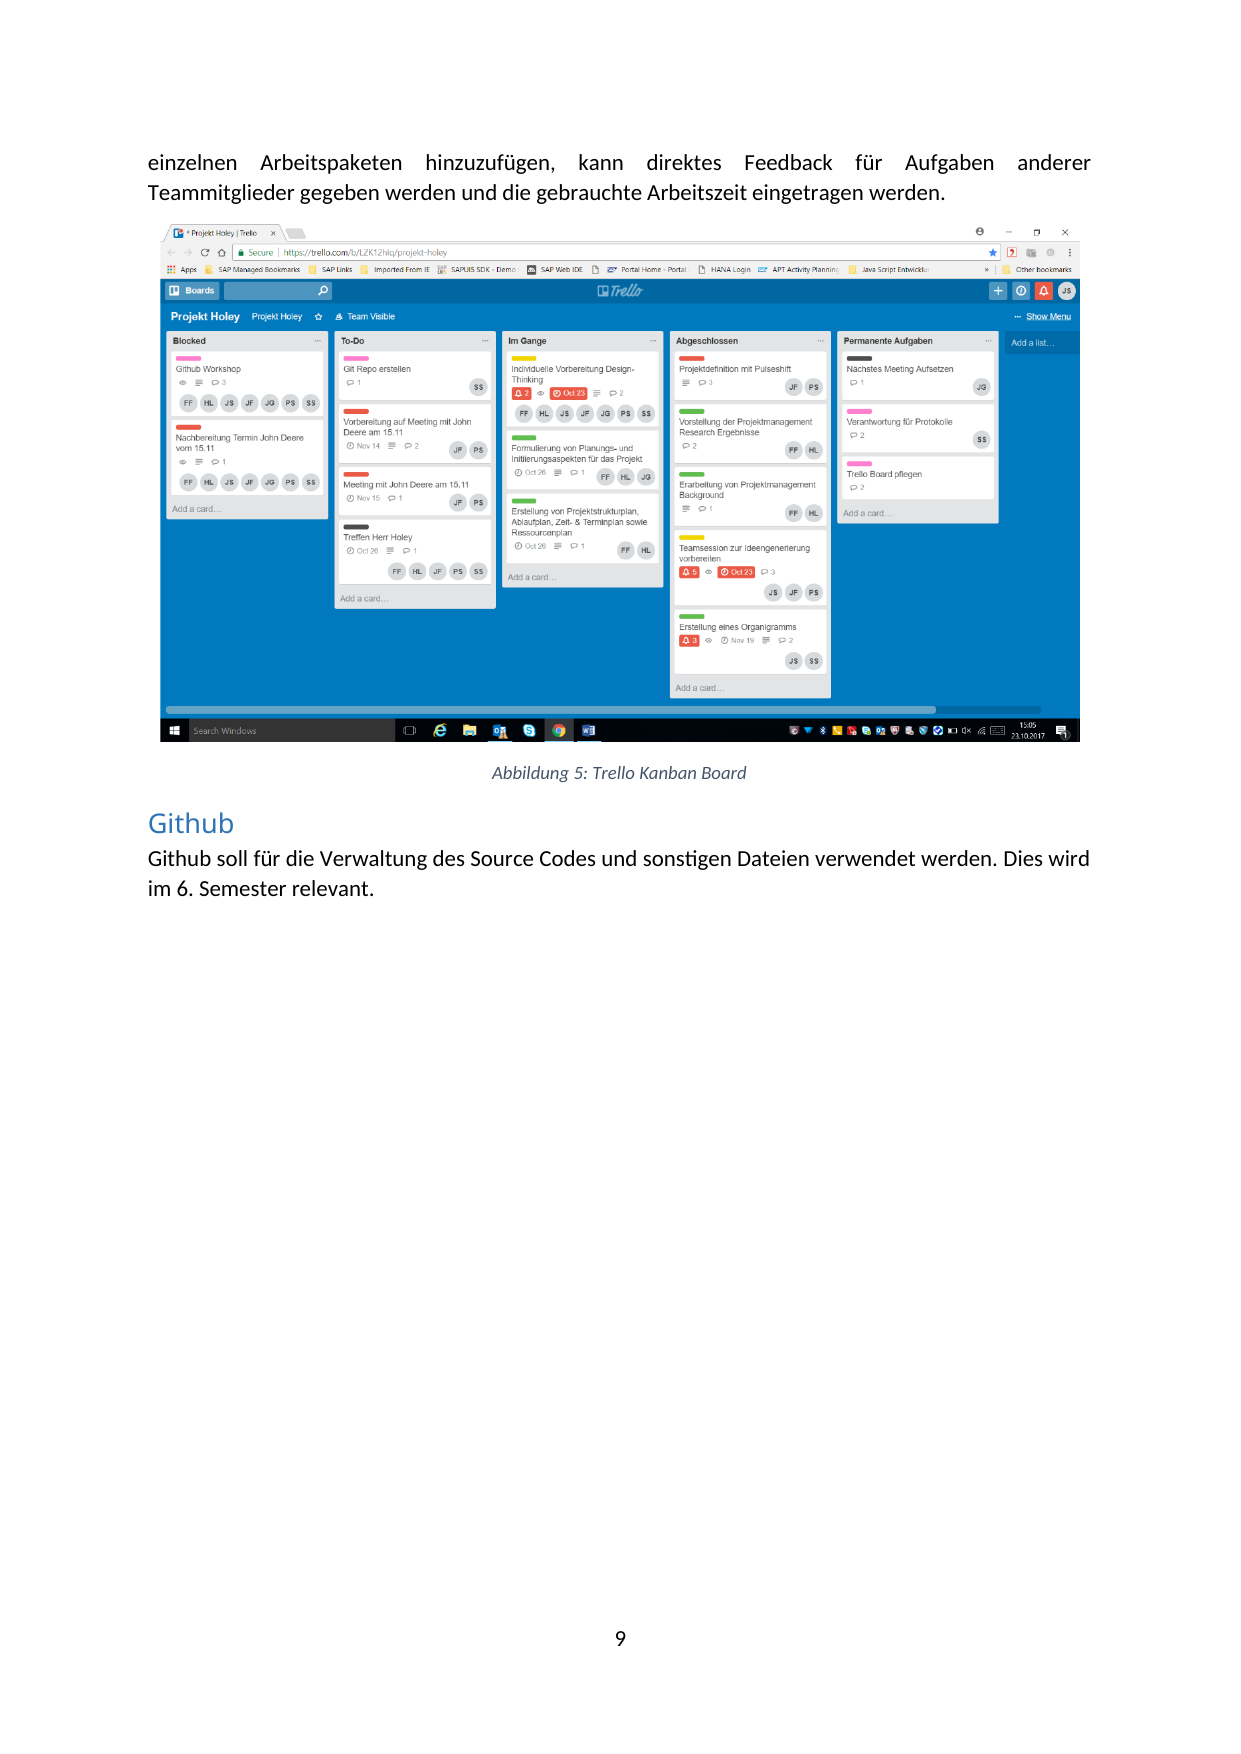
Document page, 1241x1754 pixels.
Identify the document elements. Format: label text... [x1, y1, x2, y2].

picture [160, 224, 1080, 742]
text Github soll für die Verwaltung des Source Codes und sonstigen Dateien verwendet werden. Dies wird im 6. Semester relevant. [148, 844, 1093, 903]
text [148, 148, 1093, 206]
subtitle Github [148, 804, 1093, 841]
